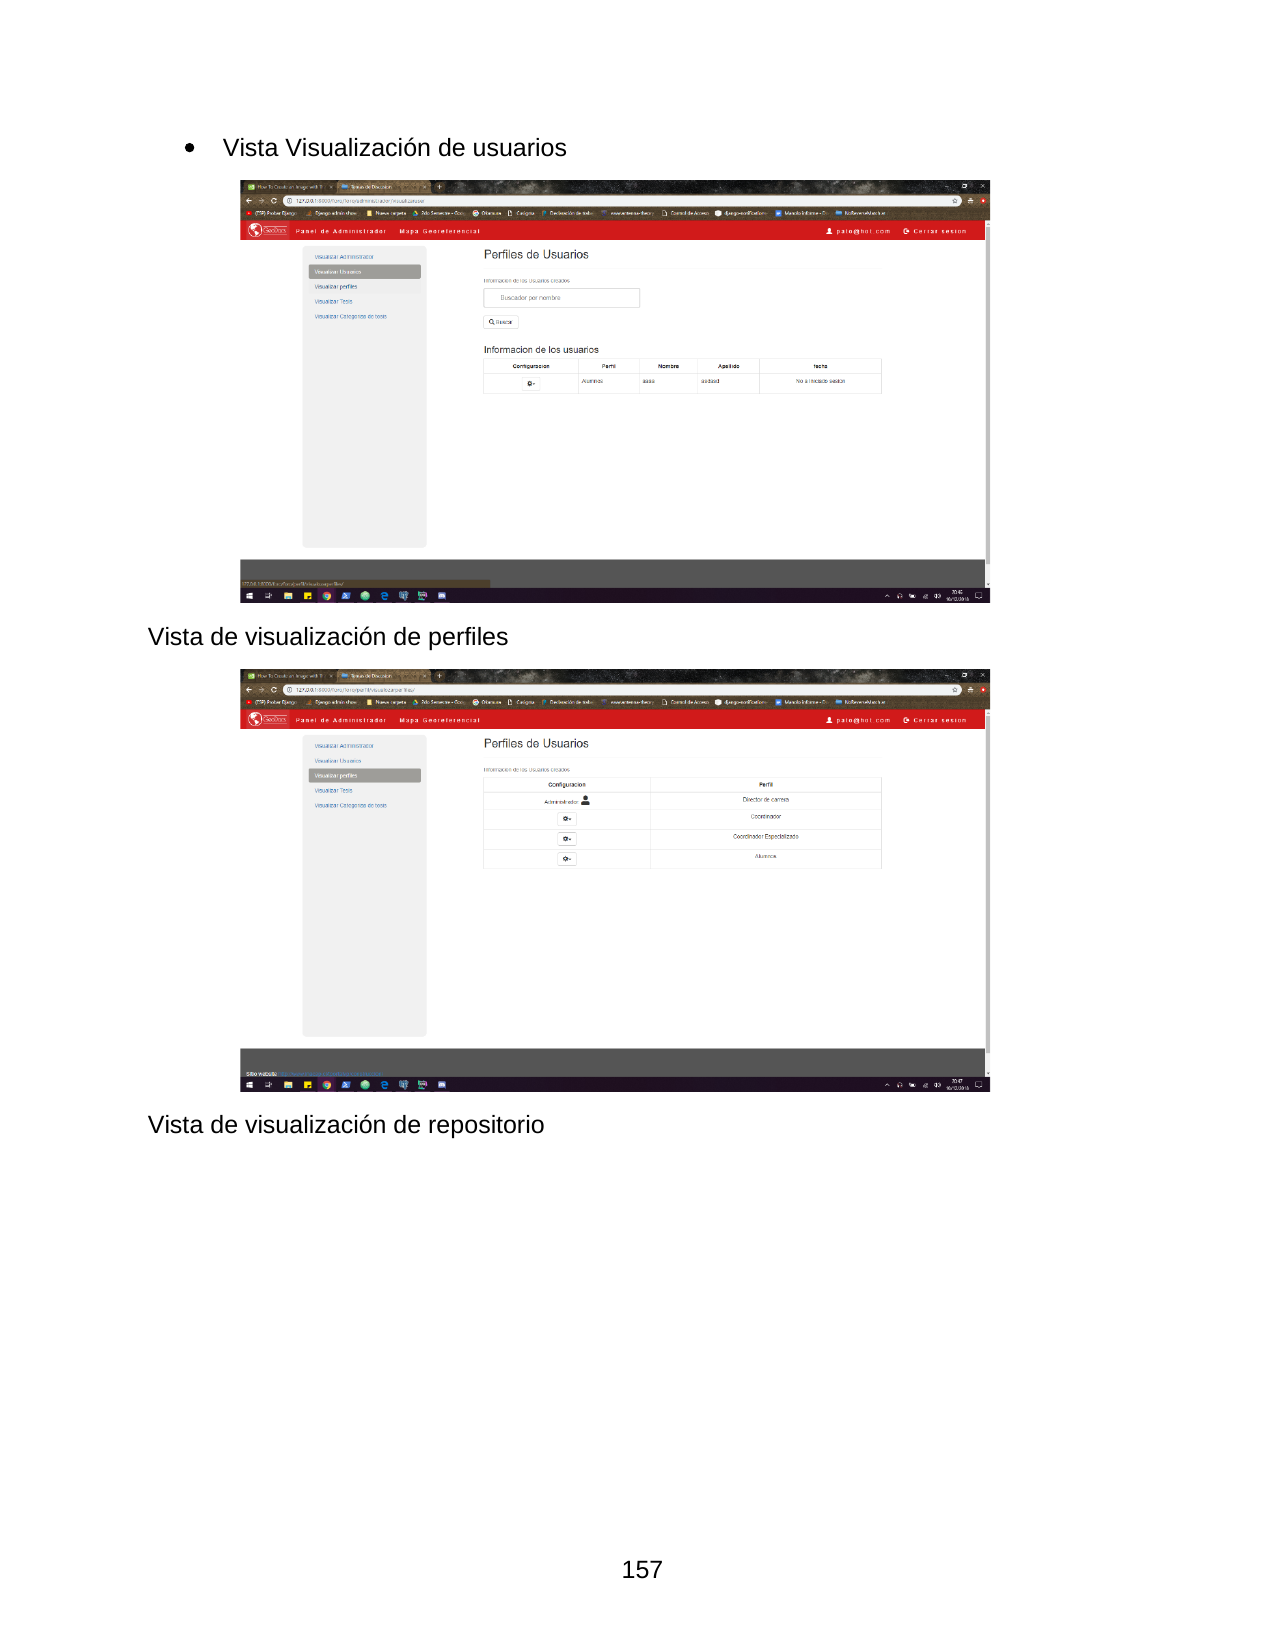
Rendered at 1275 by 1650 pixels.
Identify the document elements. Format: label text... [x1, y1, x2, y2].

list Vista Visualización de usuarios [185, 133, 1137, 162]
text Vista de visualización de repositorio [148, 1110, 1137, 1139]
text Vista de visualización de perfiles [148, 622, 1137, 650]
